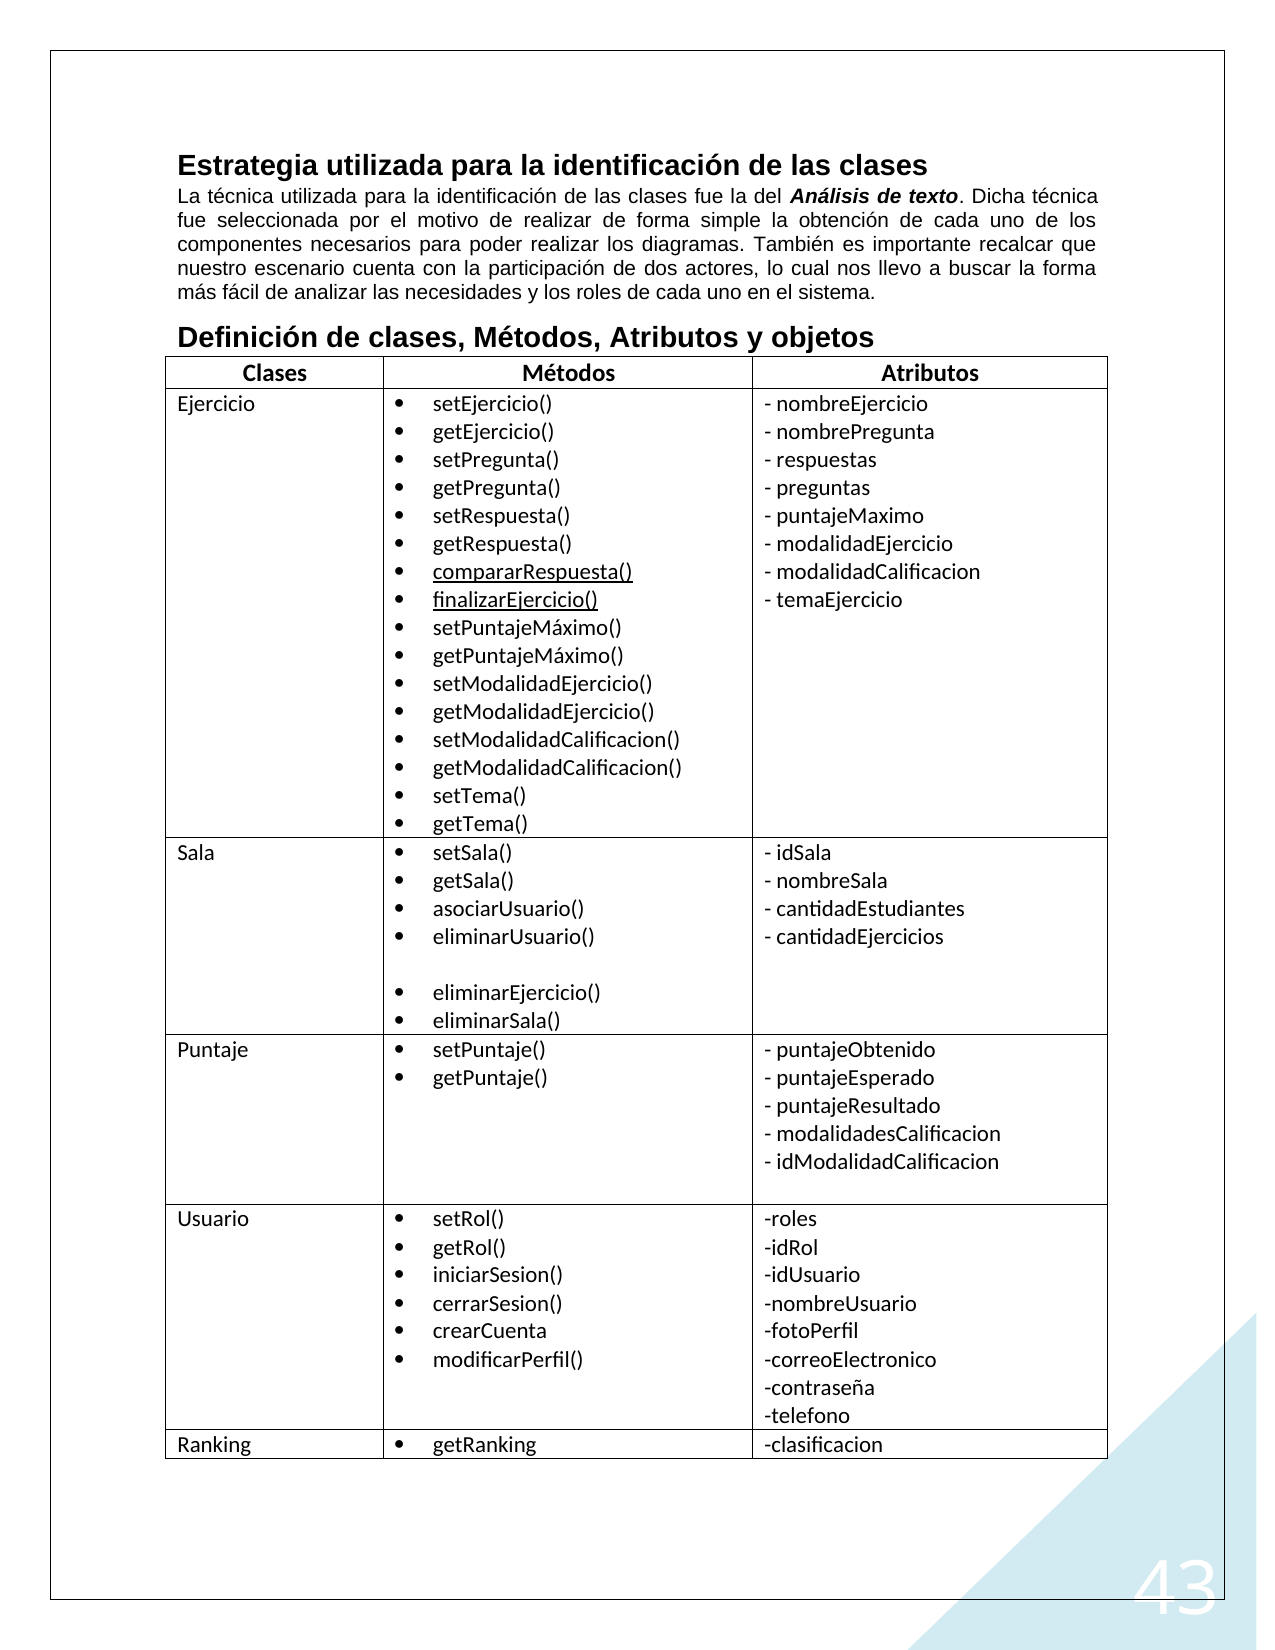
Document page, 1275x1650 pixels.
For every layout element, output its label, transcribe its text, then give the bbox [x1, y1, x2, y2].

table_cell Ranking [166, 1430, 383, 1458]
table_cell setEjercicio() getEjercicio() setPregunta() getPregunta() setRespuesta() getRespuesta() compararRespuesta() finalizarEjercicio() setPuntajeMáximo() getPuntajeMáximo() setModalidadEjercicio() getModalidadEjercicio() setModalidadCalificacion() getModalidadCalificacion() setTema() getTema() [384, 389, 752, 837]
table_header Clases [166, 357, 383, 388]
table_header Métodos [384, 357, 752, 388]
subtitle Definición de clases, Métodos, Atributos y objetos [177, 320, 1098, 354]
table_cell - puntajeObtenido - puntajeEsperado - puntajeResultado - modalidadesCalificacion - idModalidadCalificacion [753, 1035, 1107, 1203]
table_cell getRanking [384, 1430, 752, 1458]
table_cell -clasificacion [753, 1430, 1107, 1458]
table_cell Puntaje [166, 1035, 383, 1203]
table_cell - idSala - nombreSala - cantidadEstudiantes - cantidadEjercicios [753, 838, 1107, 1034]
table_cell setRol() getRol() iniciarSesion() cerrarSesion() crearCuenta modificarPerfil() [384, 1205, 752, 1429]
subtitle Estrategia utilizada para la identificación de las clases [177, 147, 1098, 181]
table_cell setPuntaje() getPuntaje() [384, 1035, 752, 1203]
table_cell Sala [166, 838, 383, 1034]
table_header Atributos [753, 357, 1107, 388]
table_cell -roles -idRol -idUsuario -nombreUsuario -fotoPerfil -correoElectronico -contraseña -telefono [753, 1205, 1107, 1429]
table_cell Usuario [166, 1205, 383, 1429]
table_cell Ejercicio [166, 389, 383, 837]
table_cell setSala() getSala() asociarUsuario() eliminarUsuario() eliminarEjercicio() eliminarSala() [384, 838, 752, 1034]
text La técnica utilizada para la identificación de las clases fue la del Análisis de texto. Dicha técnica fue seleccionada por el motivo de realizar de forma simple la obtención de cada uno de los componentes necesarios para poder realizar los diagramas. También es importante recalcar que nuestro escenario cuenta con la participación de dos actores, lo cual nos llevo a buscar la forma más fácil de analizar las necesidades y los roles de cada uno en el sistema. [177, 184, 1098, 303]
table_cell - nombreEjercicio - nombrePregunta - respuestas - preguntas - puntajeMaximo - modalidadEjercicio - modalidadCalificacion - temaEjercicio [753, 389, 1107, 837]
